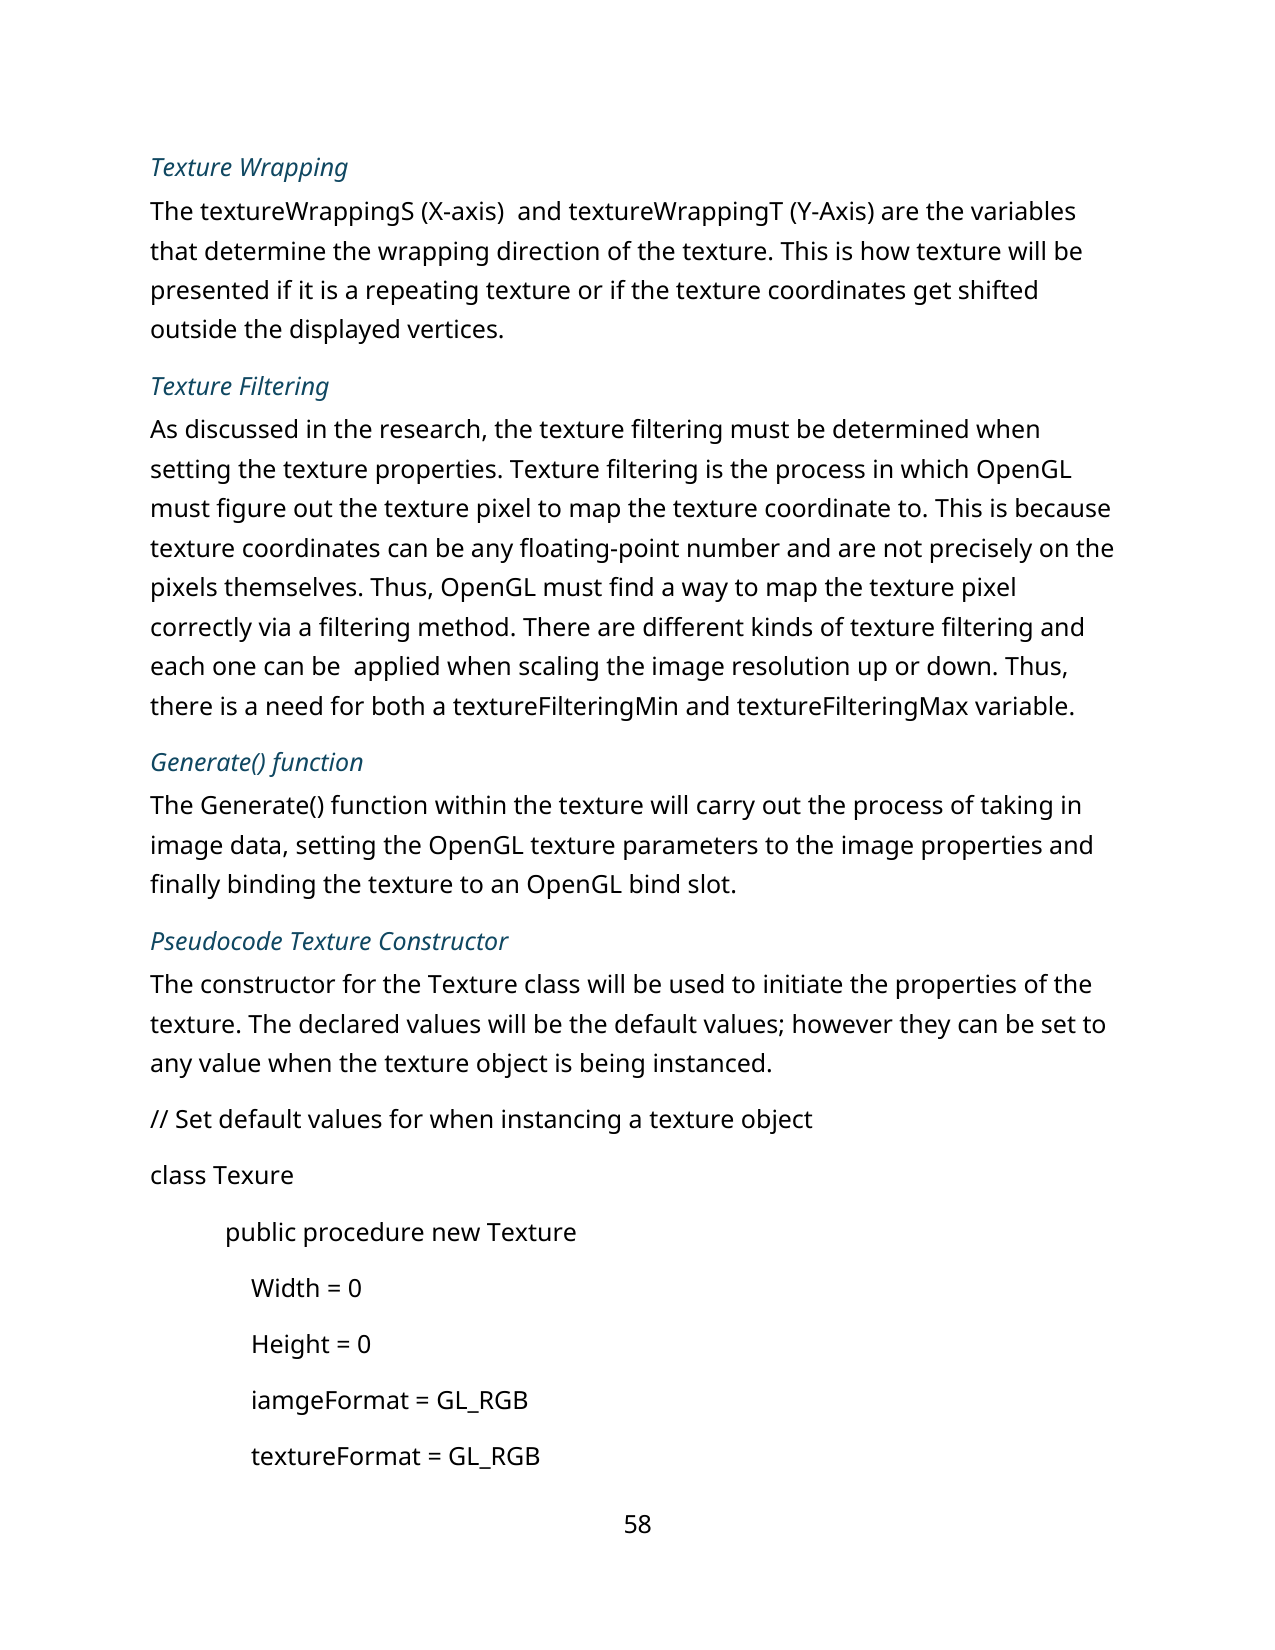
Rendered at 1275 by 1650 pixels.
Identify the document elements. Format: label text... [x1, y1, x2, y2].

subtitle Generate() function [150, 744, 1125, 778]
text class Texure [150, 1158, 1125, 1192]
text textureFormat = GL_RGB [225, 1439, 1125, 1473]
subtitle Pseudocode Texture Constructor [150, 923, 1125, 957]
text The constructor for the Texture class will be used to initiate the properties of the texture. The declared values will be the default values; however they can be set to any value when the texture object is being instanced. [150, 967, 1125, 1080]
subtitle Texture Wrapping [150, 150, 1125, 184]
text Height = 0 [225, 1326, 1125, 1361]
text public procedure new Texture [225, 1214, 1125, 1248]
text The textureWrappingS (X-axis) and textureWrappingT (Y-Axis) are the variables that determine the wrapping direction of the texture. This is how texture will be presented if it is a repeating texture or if the texture coordinates get shifted outside the displayed vertices. [150, 194, 1125, 346]
subtitle Texture Filtering [150, 368, 1125, 402]
text Width = 0 [225, 1270, 1125, 1304]
text As discussed in the research, the texture filtering must be determined when setting the texture properties. Texture filtering is the process in which OpenGL must figure out the texture pixel to map the texture coordinate to. This is because texture coordinates can be any floating-point number and are not precisely on the pixels themselves. Thus, OpenGL must find a way to map the texture pixel correctly via a filtering method. There are different kinds of texture filtering and each one can be applied when scaling the image resolution up or down. Thus, there is a need for both a textureFilteringMin and textureFilteringMax variable. [150, 412, 1125, 722]
text iamgeFormat = GL_RGB [225, 1383, 1125, 1417]
text The Generate() function within the texture will carry out the process of taking in image data, setting the OpenGL texture parameters to the image properties and finally binding the texture to an OpenGL bind slot. [150, 788, 1125, 901]
text // Set default values for when instancing a texture object [150, 1102, 1125, 1136]
